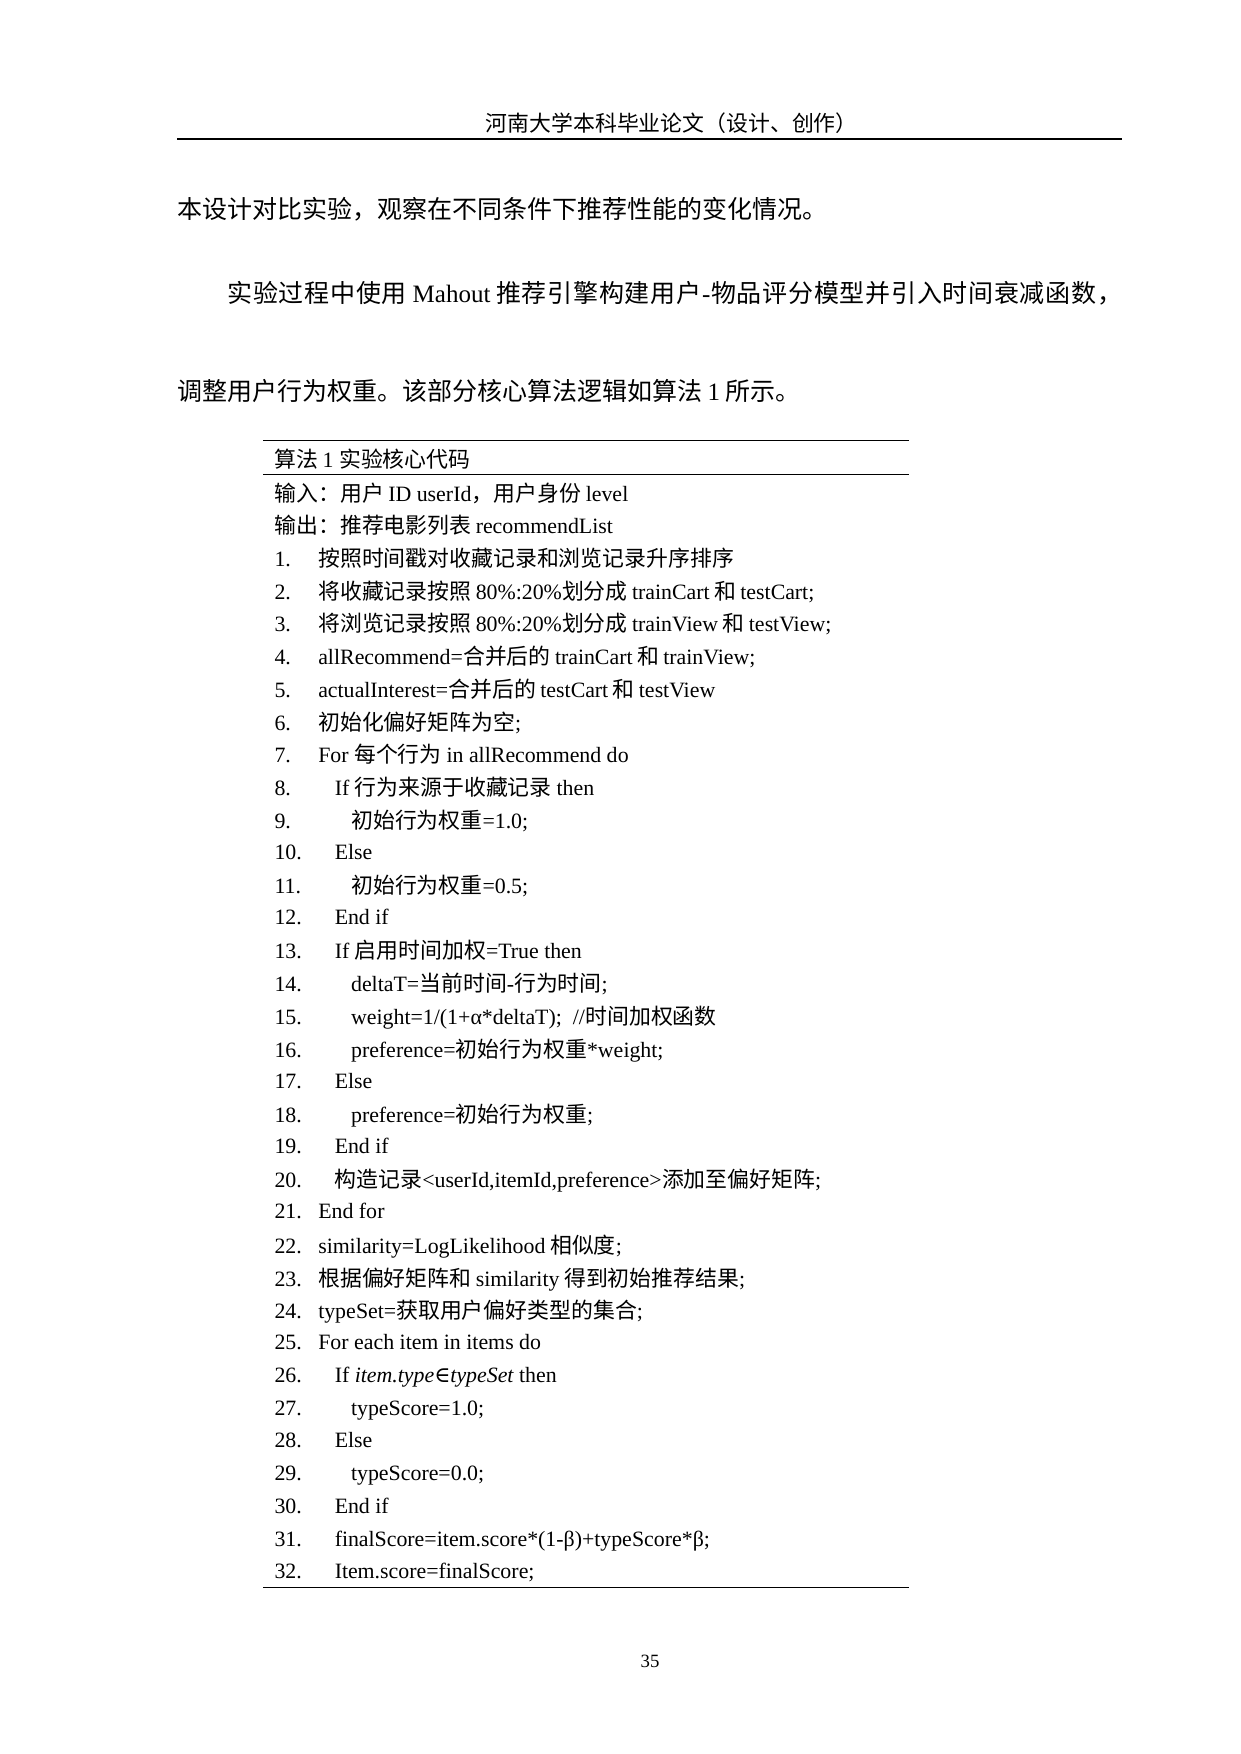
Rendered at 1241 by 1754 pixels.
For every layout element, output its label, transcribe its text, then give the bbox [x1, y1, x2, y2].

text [177, 175, 1122, 241]
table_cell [263, 475, 909, 1587]
table_header 算法1 实验核心代码 [263, 441, 909, 474]
text 实验过程中使用Mahout推荐引擎构建用户-物品评分模型并引入时间衰减函数，调整用户行为权重。该部分核心算法逻辑如算法1所示。 [177, 259, 1122, 422]
